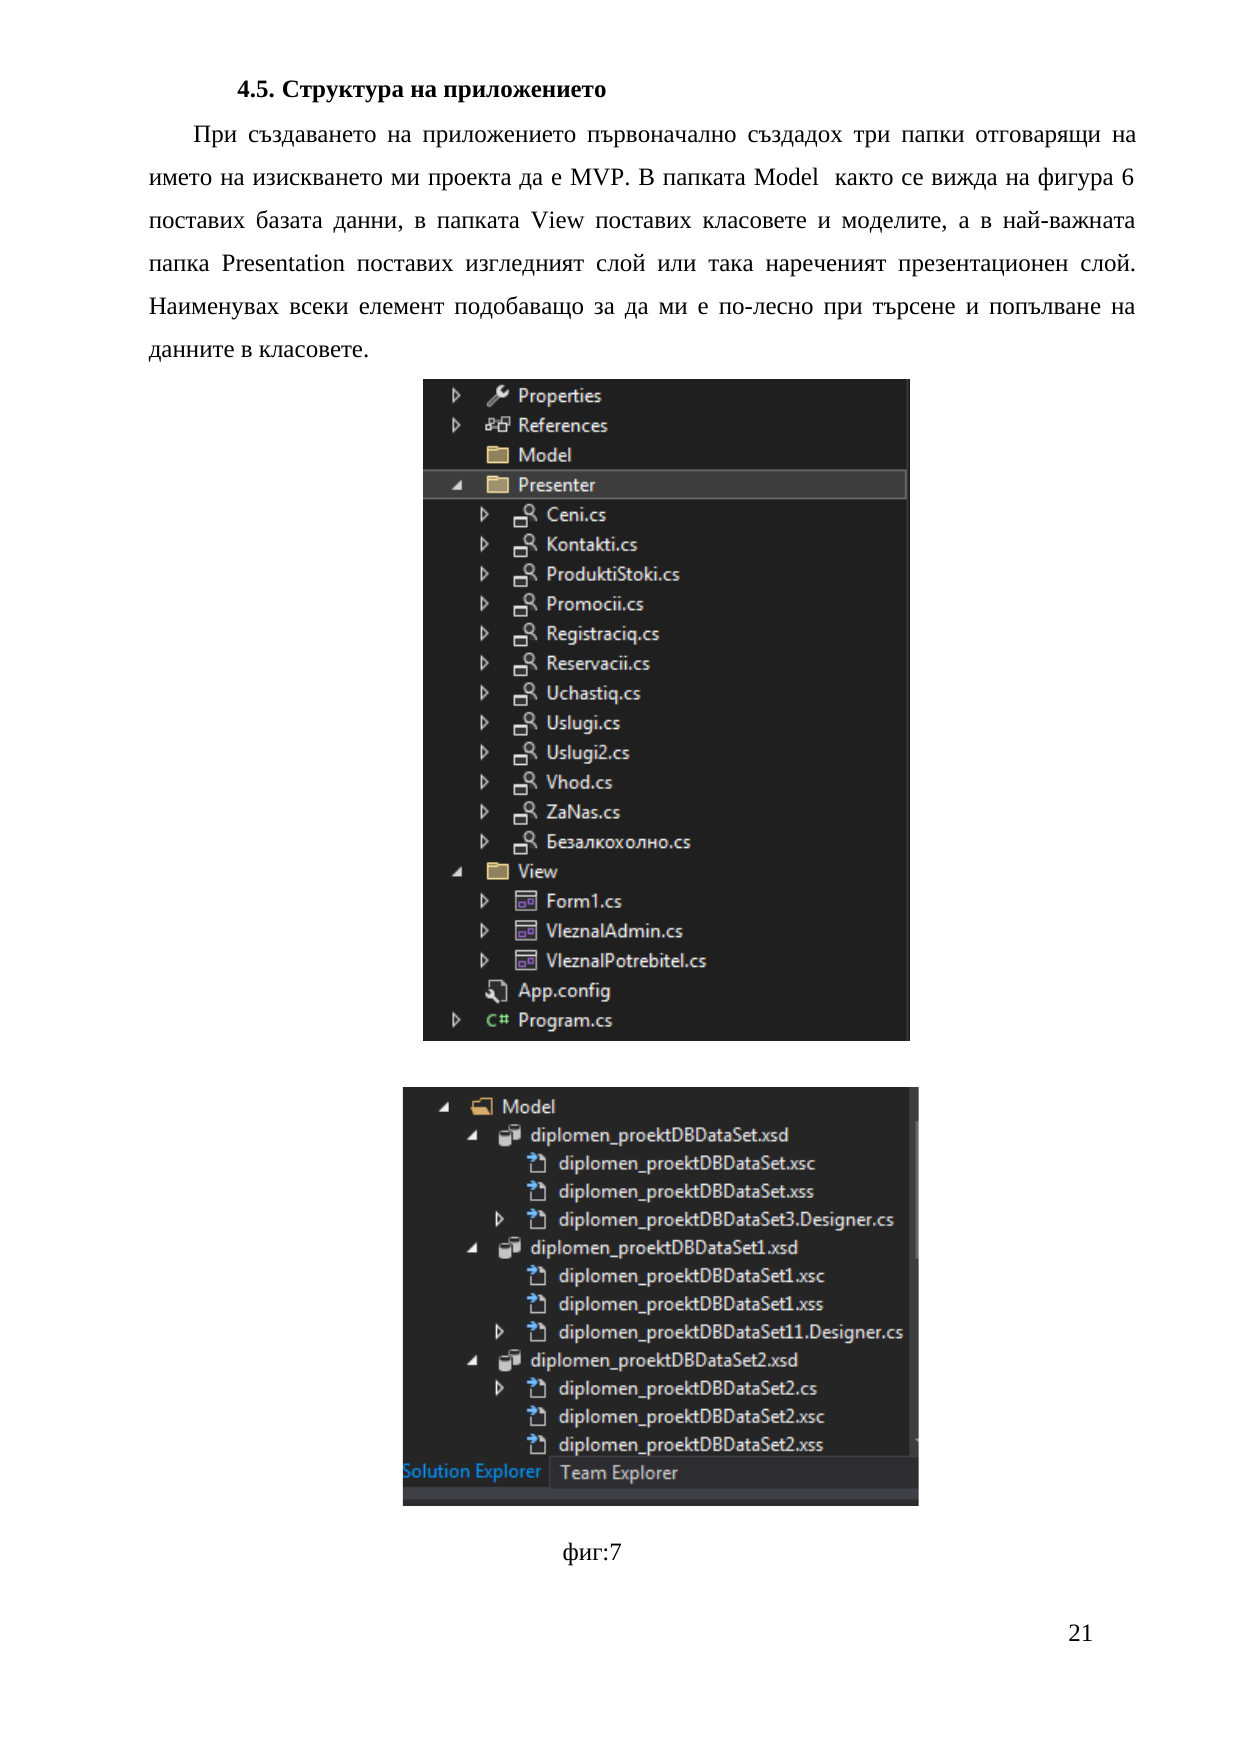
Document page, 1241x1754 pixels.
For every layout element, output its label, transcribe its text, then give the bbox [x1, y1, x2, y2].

text фиг:7 [469, 1537, 876, 1565]
subtitle При създаването на приложението първоначално създадох три папки отговарящи на името на изискването ми проекта да е MVP. В папката Model както се вижда на фигура 6 поставих базата данни, в папката View поставих класовете и моделите, а в най-важната папка Presentation поставих изгледният слой или така нареченият презентационен слой. Наименувах всеки елемент подобаващо за да ми е по-лесно при търсене и попълване на данните в класовете. [148, 119, 1137, 363]
picture [423, 379, 910, 1041]
picture [402, 1087, 919, 1506]
subtitle 4.5. Структура на приложението [208, 74, 1167, 103]
